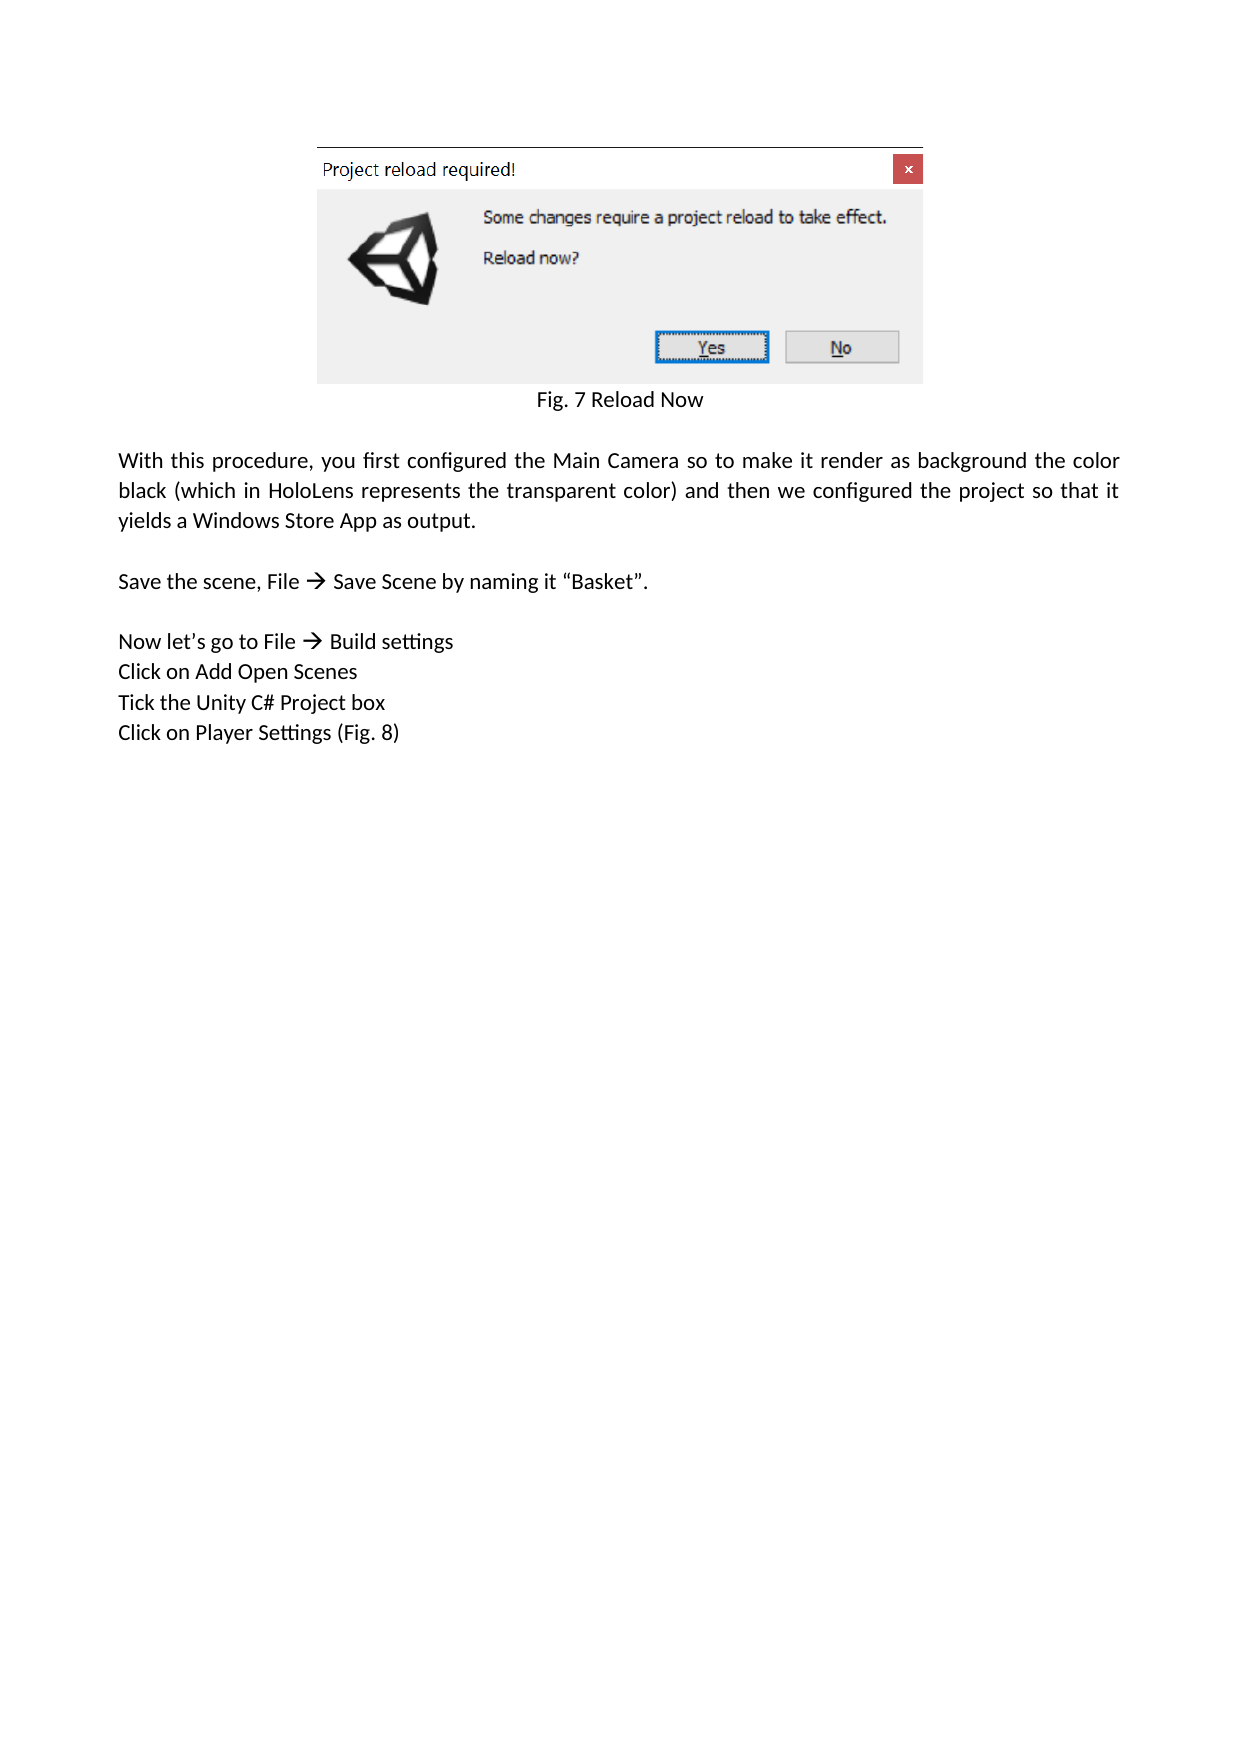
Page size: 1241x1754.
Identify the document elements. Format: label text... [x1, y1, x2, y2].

text Save the scene, File Save Scene by naming it “Basket”. [118, 567, 1122, 595]
text Now let’s go to File Build settings [118, 627, 1122, 655]
text Tick the Unity C# Project box [118, 688, 1122, 716]
text With this procedure, you first configured the Main Camera so to make it render as background the color black (which in HoloLens represents the transparent color) and then we configured the project so that it yields a Windows Store App as output. [118, 446, 1122, 534]
picture [317, 147, 924, 384]
text Click on Add Open Scenes [118, 657, 1122, 685]
text Fig. 7 Reload Now [118, 386, 1122, 413]
text Click on Player Settings (Fig. 8) [118, 718, 1122, 746]
